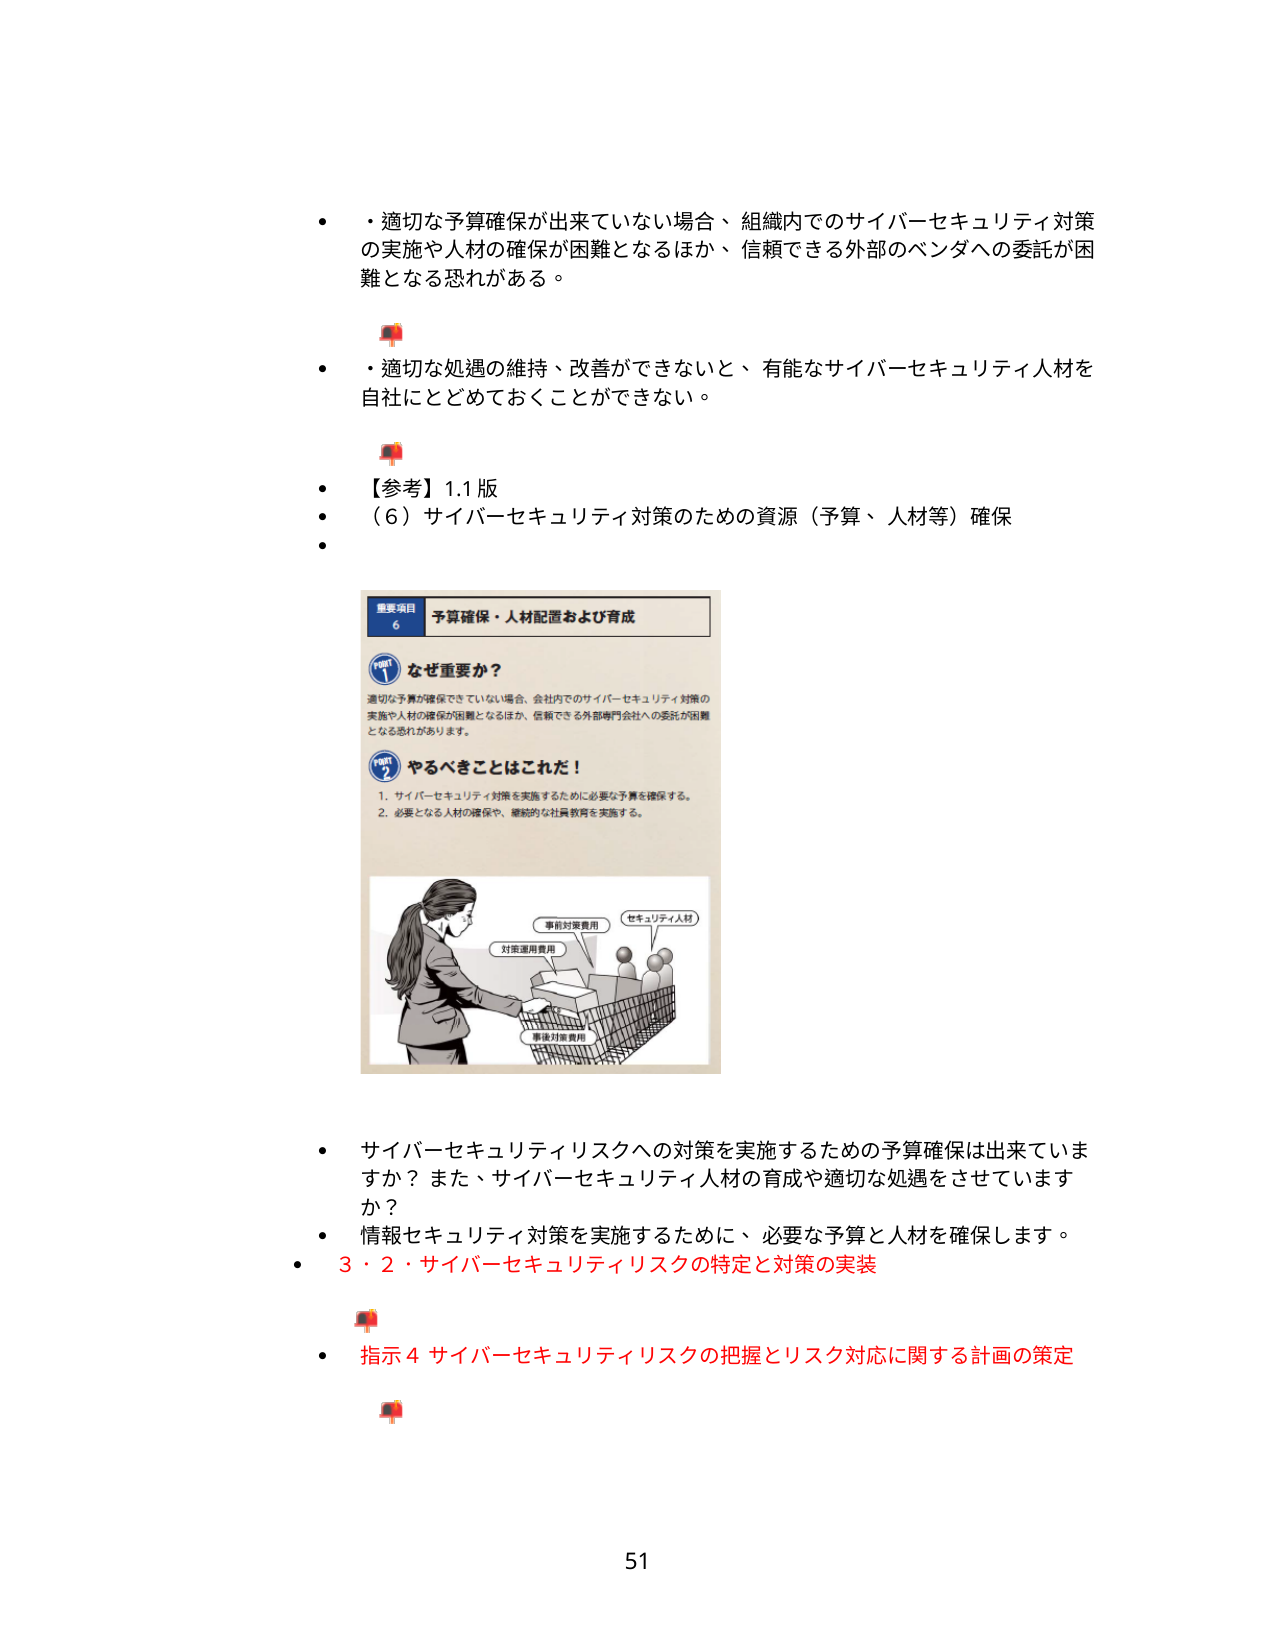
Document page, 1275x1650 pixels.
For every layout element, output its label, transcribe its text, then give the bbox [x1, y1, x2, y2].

list 情報セキュリティ対策を実施するために、 必要な予算と人材を確保します。 [319, 1221, 1098, 1250]
list ３．２．サイバーセキュリティリスクの特定と対策の実装 [294, 1250, 1098, 1278]
list 【参考】1.1版 [319, 474, 1098, 502]
list ・適切な処遇の維持、改善ができないと、 有能なサイバーセキュリティ人材を自社にとどめておくことができない。 [319, 354, 1098, 411]
list サイバーセキュリティリスクへの対策を実施するための予算確保は出来ていますか？ また、サイバーセキュリティ人材の育成や適切な処遇をさせていますか？ [319, 1136, 1098, 1221]
picture [360, 590, 721, 1074]
list （６）サイバーセキュリティ対策のための資源（予算、 人材等）確保 [319, 502, 1098, 531]
picture [379, 323, 403, 347]
picture [354, 1309, 378, 1333]
list ・適切な予算確保が出来ていない場合、 組織内でのサイバーセキュリティ対策の実施や人材の確保が困難となるほか、 信頼できる外部のベンダへの委託が困難となる恐れがある。 [319, 207, 1098, 292]
picture [379, 1400, 403, 1424]
list 指示４ サイバーセキュリティリスクの把握とリスク対応に関する計画の策定 [319, 1341, 1098, 1369]
picture [379, 442, 403, 466]
